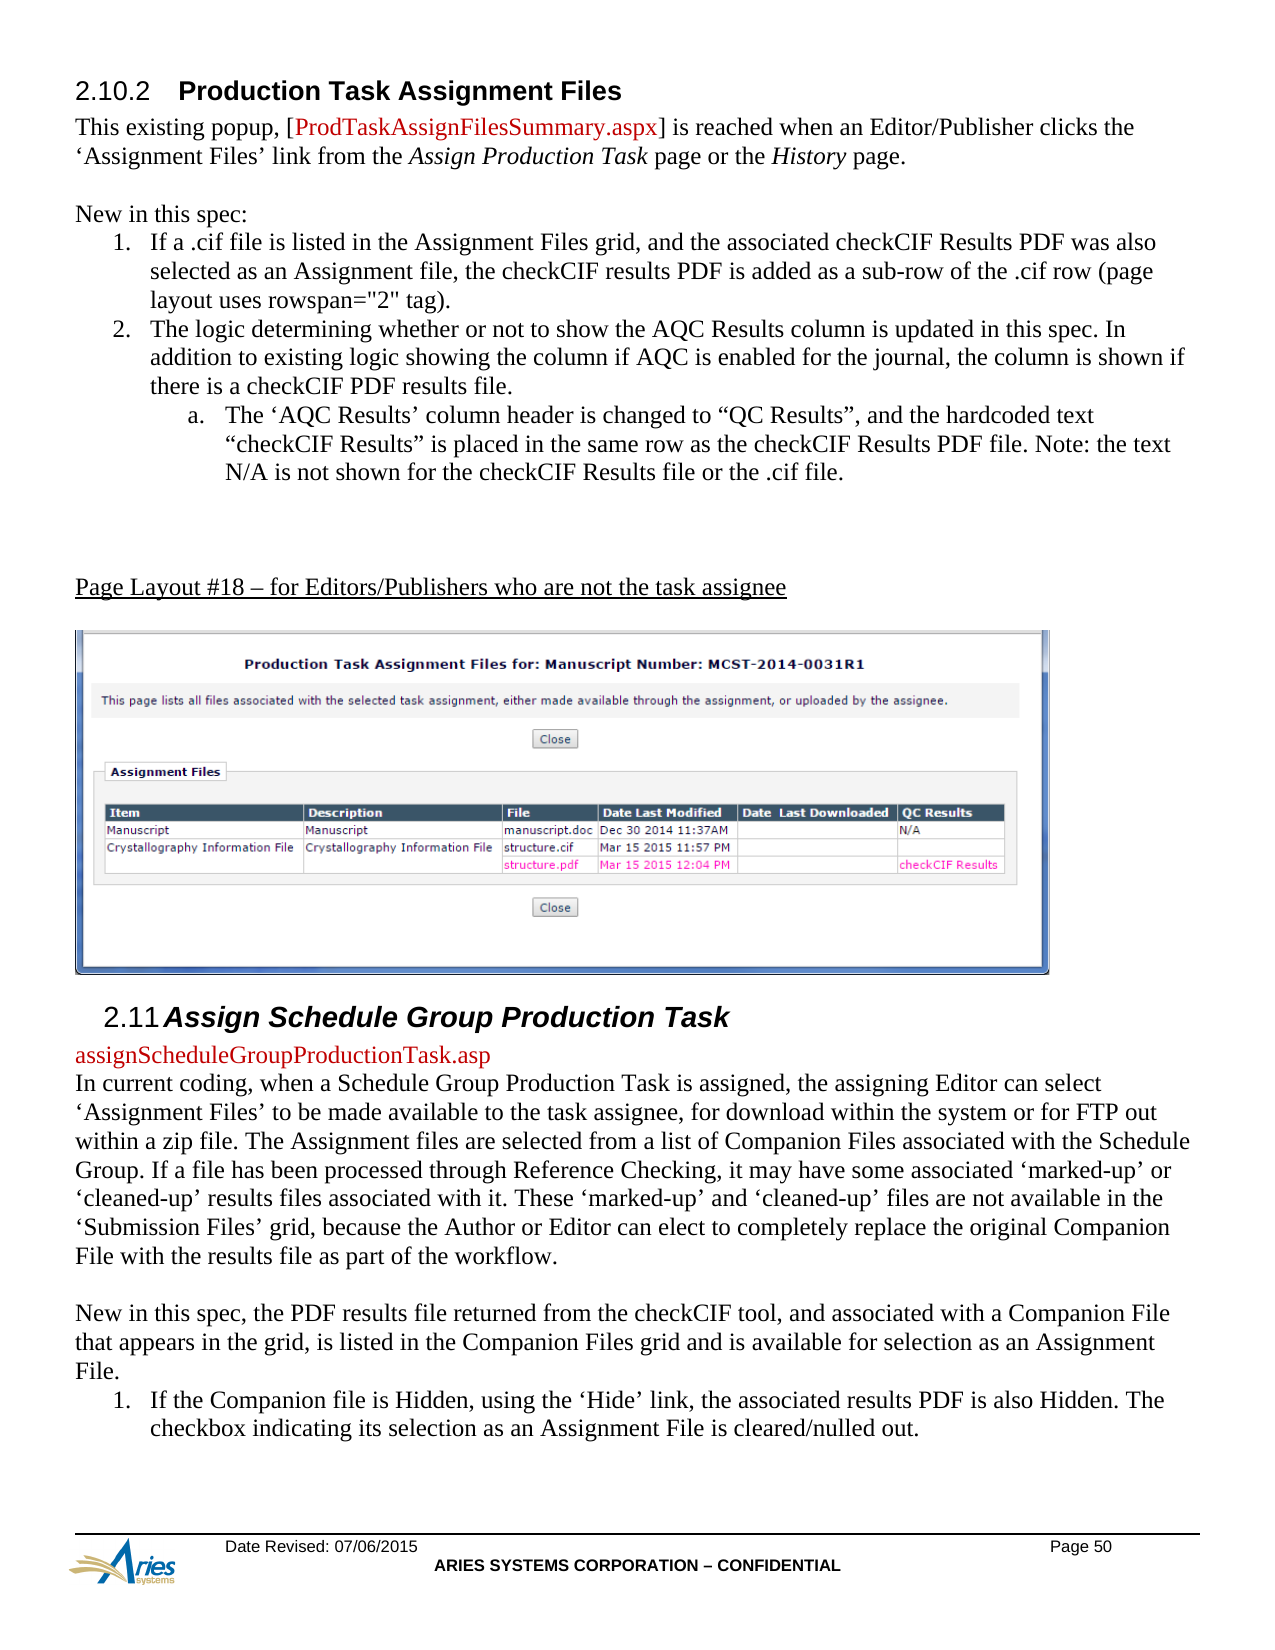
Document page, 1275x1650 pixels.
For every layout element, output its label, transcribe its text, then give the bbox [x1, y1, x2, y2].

text New in this spec: [75, 199, 1200, 227]
subtitle Assign Schedule Group Production Task [103, 1000, 1200, 1033]
text New in this spec, the PDF results file returned from the checkCIF tool, and associated with a Companion File that appears in the grid, is listed in the Companion Files grid and is available for selection as an Assignment File. [75, 1298, 1200, 1385]
list If a .cif file is listed in the Assignment Files grid, and the associated checkCIF Results PDF was also selected as an Assignment file, the checkCIF results PDF is added as a sub-row of the .cif row (page layout uses rowspan="2" tag). [112, 227, 1200, 314]
text assignScheduleGroupProductionTask.asp [75, 1040, 1200, 1068]
list If the Companion file is Hidden, using the ‘Hide’ link, the associated results PDF is also Hidden. The checkbox indicating its selection as an Assignment File is cleared/nulled out. [112, 1385, 1200, 1442]
picture [75, 630, 1050, 975]
picture [68, 1538, 175, 1585]
text In current coding, when a Schedule Group Production Task is assigned, the assigning Editor can select ‘Assignment Files’ to be made available to the task assignee, for download within the system or for FTP out within a zip file. The Assignment files are selected from a list of Companion Files associated with the Schedule Group. If a file has been processed through Reference Checking, it may have some associated ‘marked-up’ or ‘cleaned-up’ results files associated with it. These ‘marked-up’ and ‘cleaned-up’ files are not available in the ‘Submission Files’ grid, because the Author or Editor can elect to completely replace the original Companion File with the results file as part of the workflow. [75, 1068, 1200, 1270]
text Page Layout #18 – for Editors/Publishers who are not the task assignee [75, 572, 1200, 601]
list The ‘AQC Results’ column header is changed to “QC Results”, and the hardcoded text “checkCIF Results” is placed in the same row as the checkCIF Results PDF file. Note: the text N/A is not shown for the checkCIF Results file or the .cif file. [187, 400, 1200, 486]
subtitle Production Task Assignment Files [75, 75, 1200, 106]
text This existing popup, [ProdTaskAssignFilesSummary.aspx] is reached when an Editor/Publisher clicks the ‘Assignment Files’ link from the Assign Production Task page or the History page. [75, 112, 1200, 170]
list The logic determining whether or not to show the AQC Results column is updated in this spec. In addition to existing logic showing the column if AQC is enabled for the journal, the column is shown if there is a checkCIF PDF results file. [112, 314, 1200, 400]
